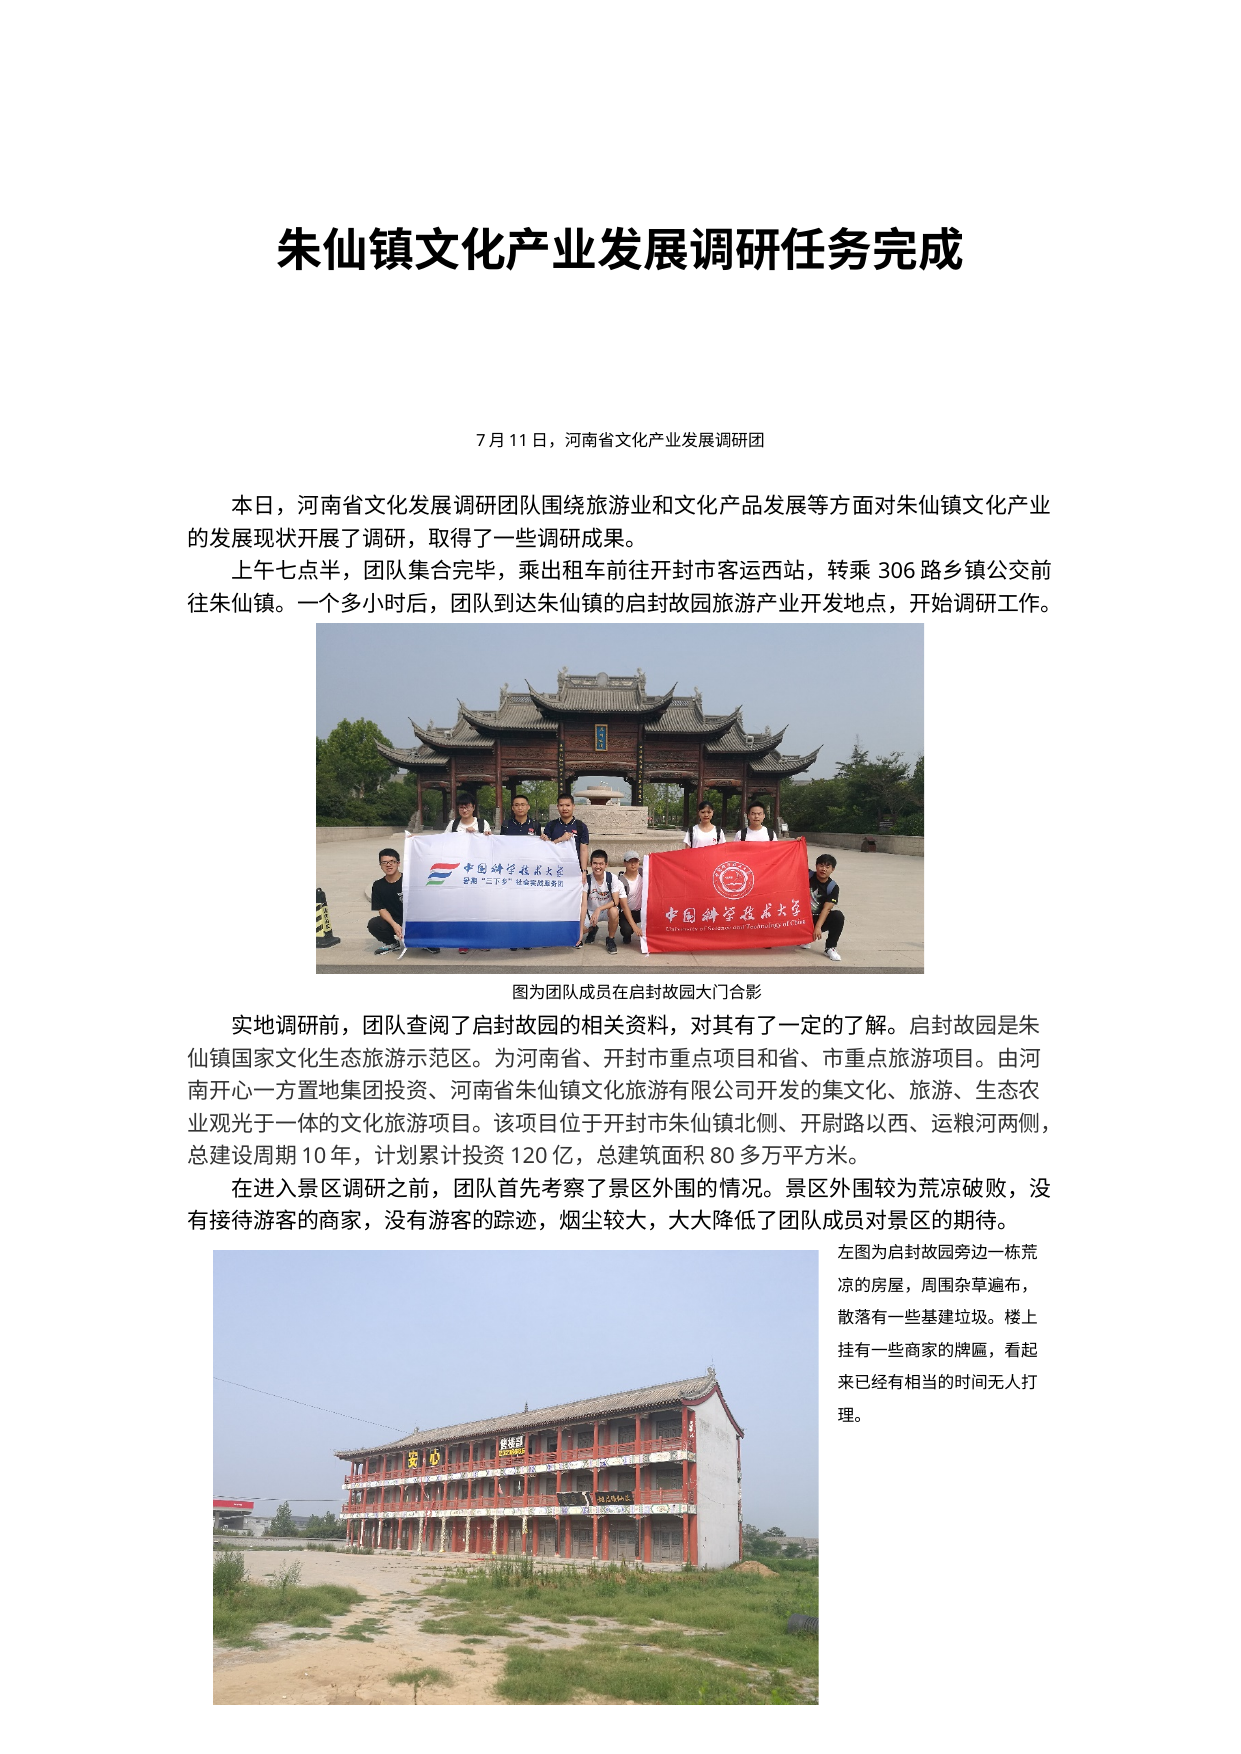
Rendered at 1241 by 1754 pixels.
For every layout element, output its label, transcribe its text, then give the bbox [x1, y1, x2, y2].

picture [213, 1250, 819, 1705]
text 7月11日，河南省文化产业发展调研团 [187, 423, 1053, 455]
text 上午七点半，团队集合完毕，乘出租车前往开封市客运西站，转乘306路乡镇公交前往朱仙镇。一个多小时后，团队到达朱仙镇的启封故园旅游产业开发地点，开始调研工作。 [187, 553, 1053, 618]
subtitle 朱仙镇文化产业发展调研任务完成 [187, 197, 1053, 295]
text 实地调研前，团队查阅了启封故园的相关资料，对其有了一定的了解。启封故园是朱仙镇国家文化生态旅游示范区 。为河南省、开封市重点项目和省、市重点旅游项目。由河南开心一方置地集团投资、河南省朱仙镇文化旅游有限公司开发的集文化、旅游、生态农业观光于一体的文化旅游项目。该项目位于开封市朱仙镇北侧、开尉路以西、运粮河两侧，总建设周期10年，计划累计投资120亿，总建筑面积80多万平方米。 [187, 1008, 1053, 1170]
text 在进入景区调研之前，团队首先考察了景区外围的情况。景区外围较为荒凉破败，没有接待游客的商家，没有游客的踪迹，烟尘较大，大大降低了团队成员对景区的期待。 [187, 1170, 1053, 1235]
picture [316, 623, 925, 974]
text 左图为启封故园旁边一栋荒凉的房屋，周围杂草遍布，散落有一些基建垃圾。楼上挂有一些商家的牌匾，看起来已经有相当的时间无人打理。 [187, 1235, 1053, 1430]
text 本日，河南省文化发展调研团队围绕旅游业和文化产品发展等方面对朱仙镇文化产业的发展现状开展了调研，取得了一些调研成果。 [187, 488, 1053, 553]
